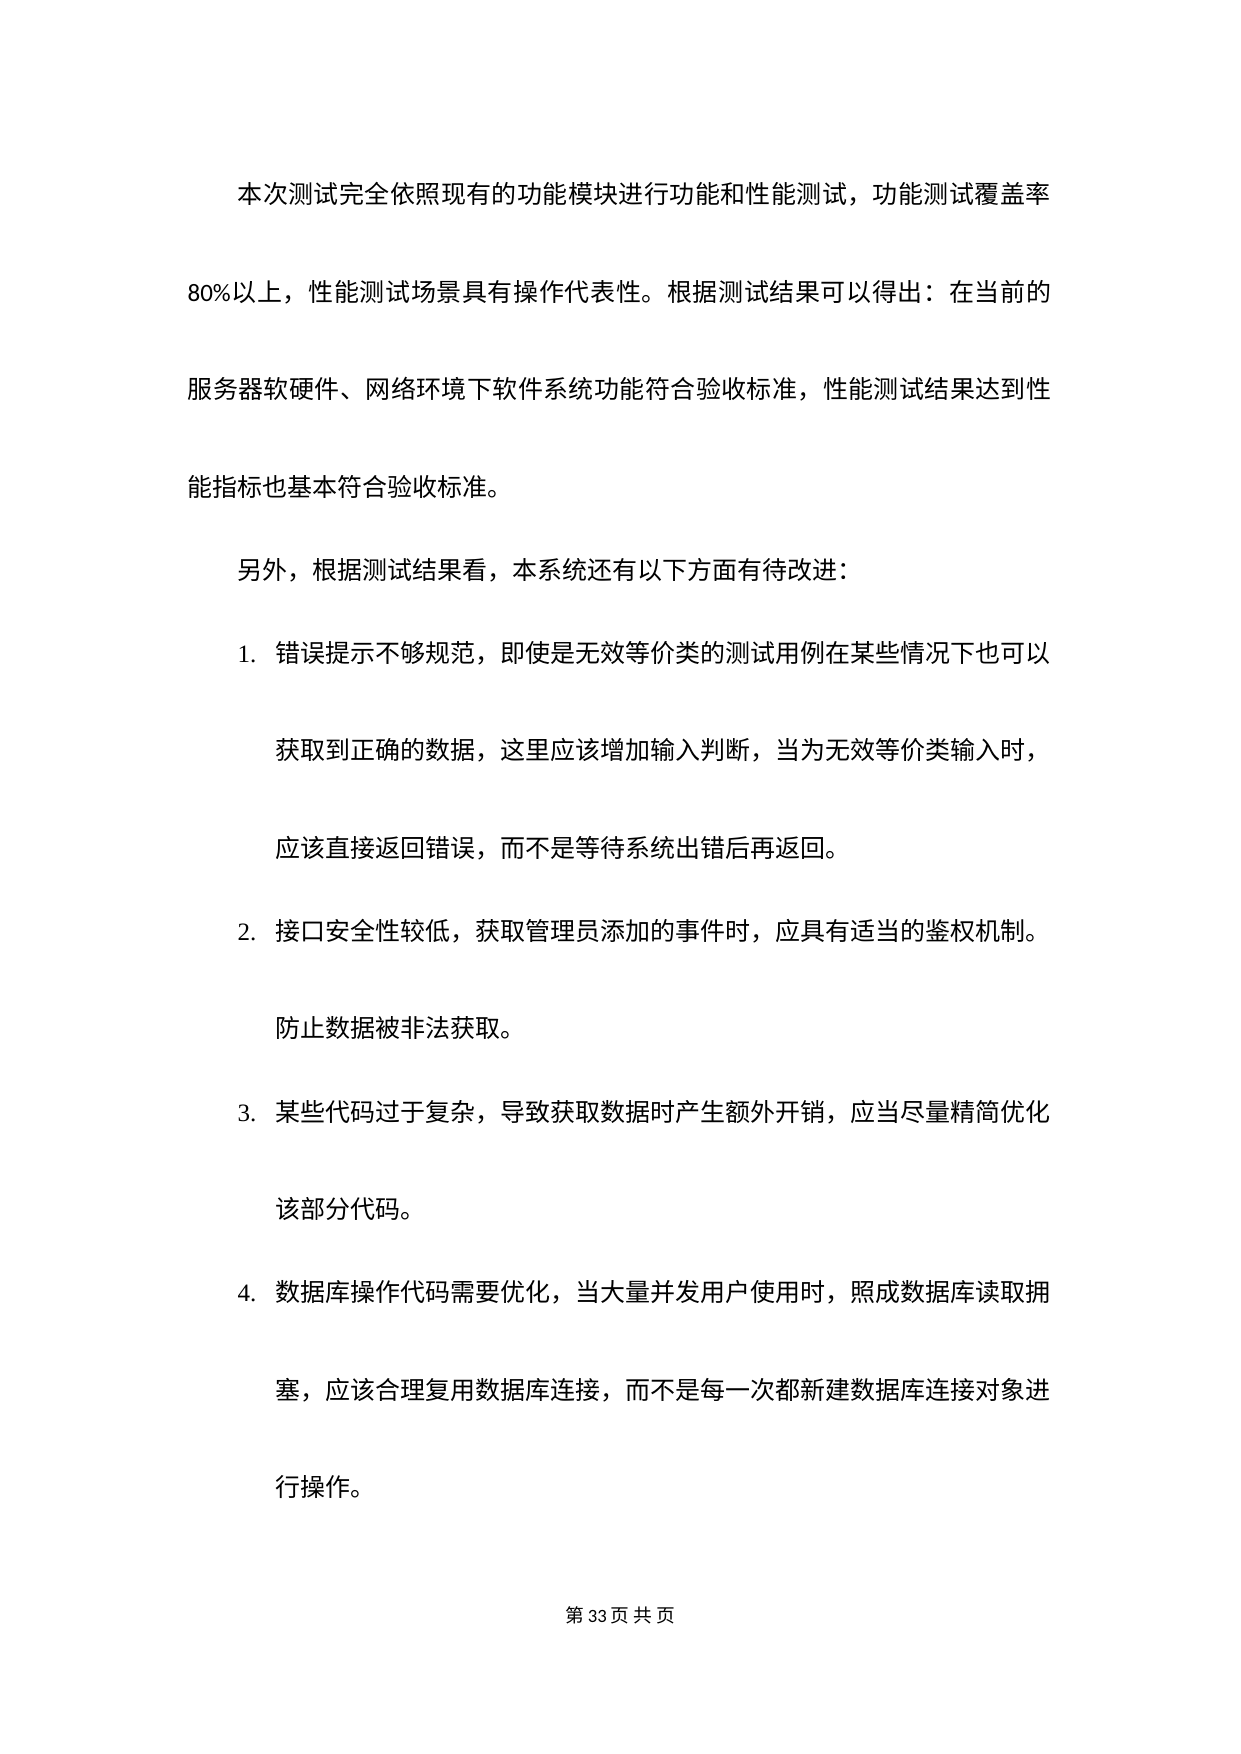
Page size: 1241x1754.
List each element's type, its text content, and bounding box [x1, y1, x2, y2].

list 某些代码过于复杂，导致获取数据时产生额外开销，应当尽量精简优化该部分代码。 [237, 1078, 1053, 1240]
list 数据库操作代码需要优化，当大量并发用户使用时，照成数据库读取拥塞，应该合理复用数据库连接，而不是每一次都新建数据库连接对象进行操作。 [237, 1258, 1053, 1518]
list 错误提示不够规范，即使是无效等价类的测试用例在某些情况下也可以获取到正确的数据，这里应该增加输入判断，当为无效等价类输入时，应该直接返回错误，而不是等待系统出错后再返回。 [237, 619, 1053, 879]
text 本次测试完全依照现有的功能模块进行功能和性能测试，功能测试覆盖率80%以上，性能测试场景具有操作代表性。根据测试结果可以得出：在当前的服务器软硬件、网络环境下软件系统功能符合验收标准，性能测试结果达到性能指标也基本符合验收标准。 [187, 160, 1053, 518]
text 另外，根据测试结果看，本系统还有以下方面有待改进： [187, 536, 1053, 601]
list 接口安全性较低，获取管理员添加的事件时，应具有适当的鉴权机制。防止数据被非法获取。 [237, 897, 1053, 1059]
